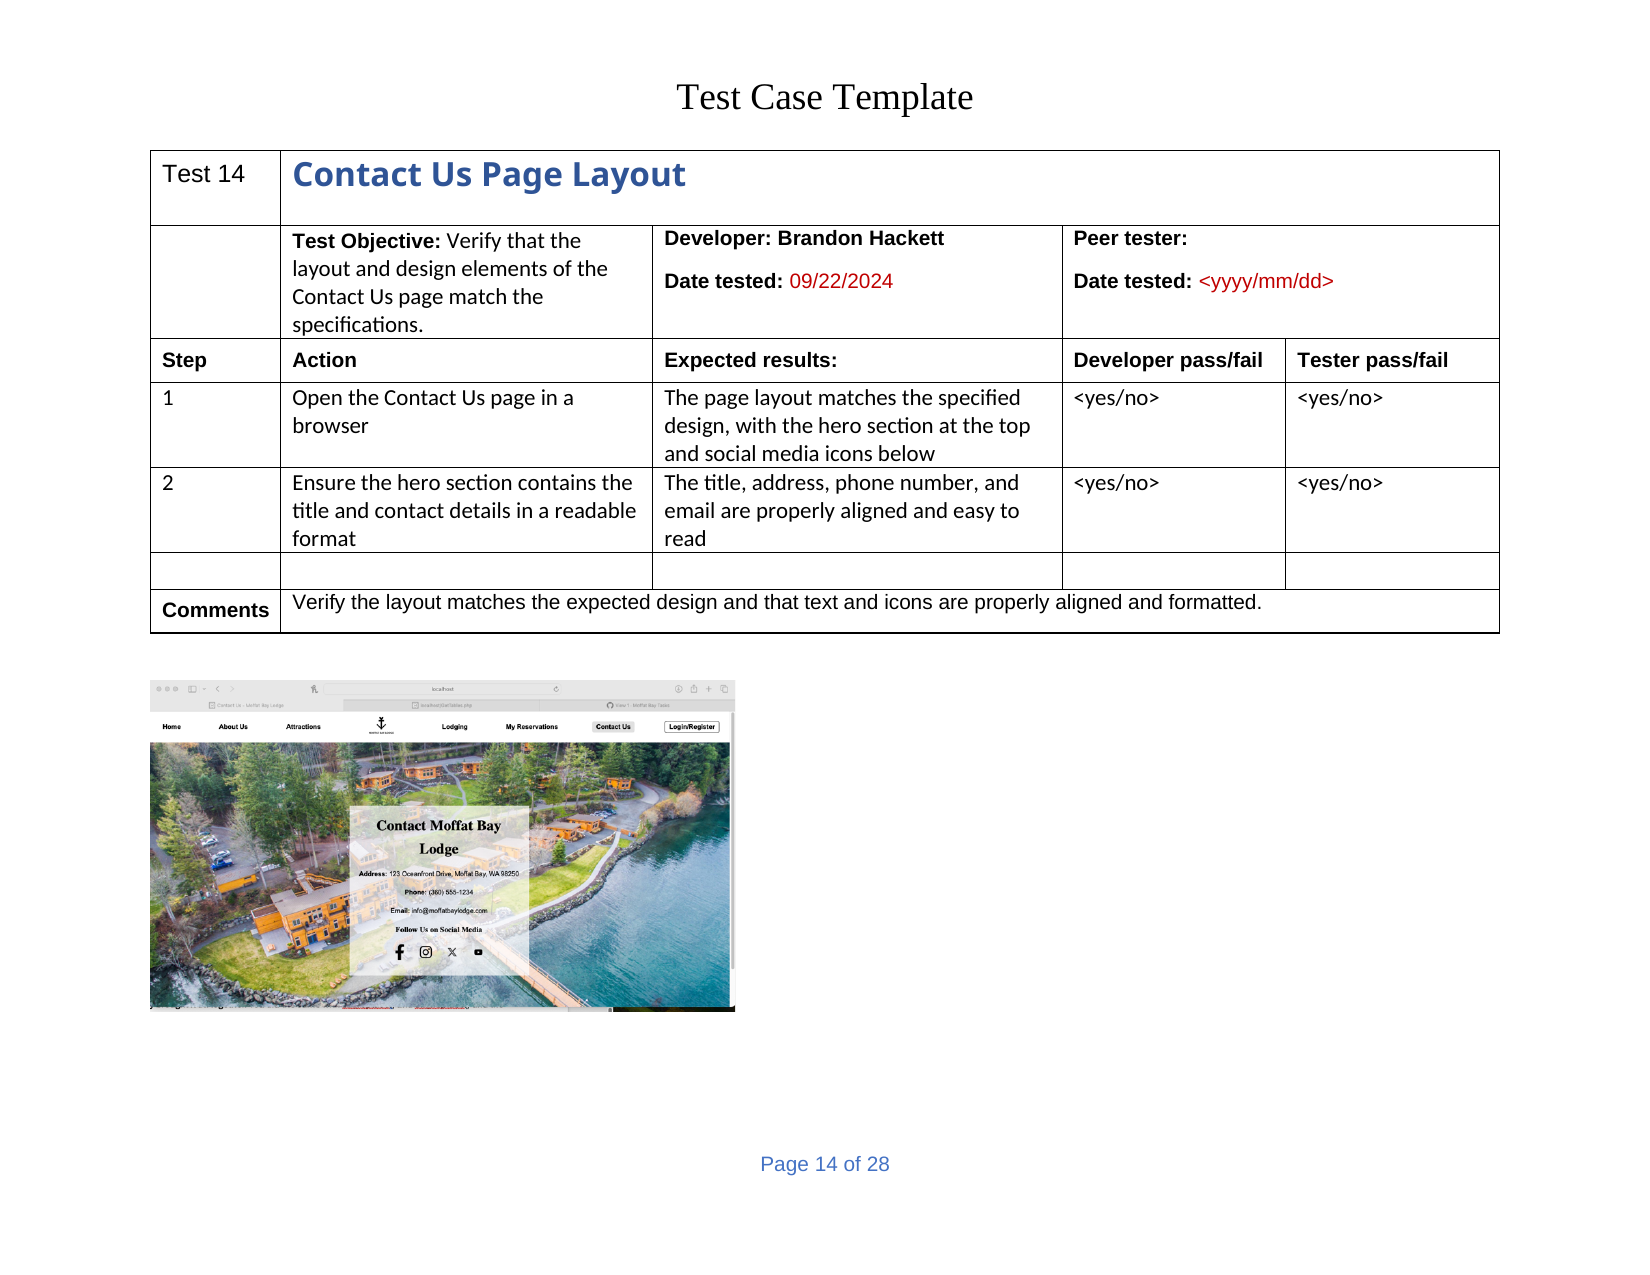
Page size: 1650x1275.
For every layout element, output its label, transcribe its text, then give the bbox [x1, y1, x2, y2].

table_cell Expected results: [653, 339, 1062, 382]
table_cell [1063, 553, 1285, 589]
table_cell [653, 553, 1062, 589]
table_cell The page layout matches the specified design, with the hero section at the top and social media icons below [653, 383, 1062, 467]
picture [150, 680, 736, 1012]
table_cell Peer tester: Date tested: <yyyy/mm/dd> [1063, 226, 1499, 338]
table_cell Developer pass/fail [1063, 339, 1285, 382]
table_cell Comments [151, 590, 280, 632]
table_cell Developer: Brandon Hackett Date tested: 09/22/2024 [653, 226, 1062, 338]
table_cell Action [281, 339, 652, 382]
table_header Test 14 [151, 151, 280, 225]
table_cell <yes/no> [1063, 383, 1285, 467]
table_cell The title, address, phone number, and email are properly aligned and easy to read [653, 468, 1062, 552]
table_cell 1 [151, 383, 280, 467]
table_cell Test Objective: Verify that the layout and design elements of the Contact Us page match the specifications. [281, 226, 652, 338]
table_header Contact Us Page Layout [281, 151, 1499, 225]
table_cell [281, 553, 652, 589]
table_cell Step [151, 339, 280, 382]
table_cell [151, 226, 280, 338]
table_cell [151, 553, 280, 589]
table_cell Tester pass/fail [1286, 339, 1499, 382]
table_cell Ensure the hero section contains the title and contact details in a readable format [281, 468, 652, 552]
table_cell [1286, 553, 1499, 589]
table_cell <yes/no> [1286, 468, 1499, 552]
table_cell <yes/no> [1063, 468, 1285, 552]
table_cell Verify the layout matches the expected design and that text and icons are properly aligned and formatted. [281, 590, 1499, 632]
table_cell 2 [151, 468, 280, 552]
table_cell Open the Contact Us page in a browser [281, 383, 652, 467]
table_cell <yes/no> [1286, 383, 1499, 467]
